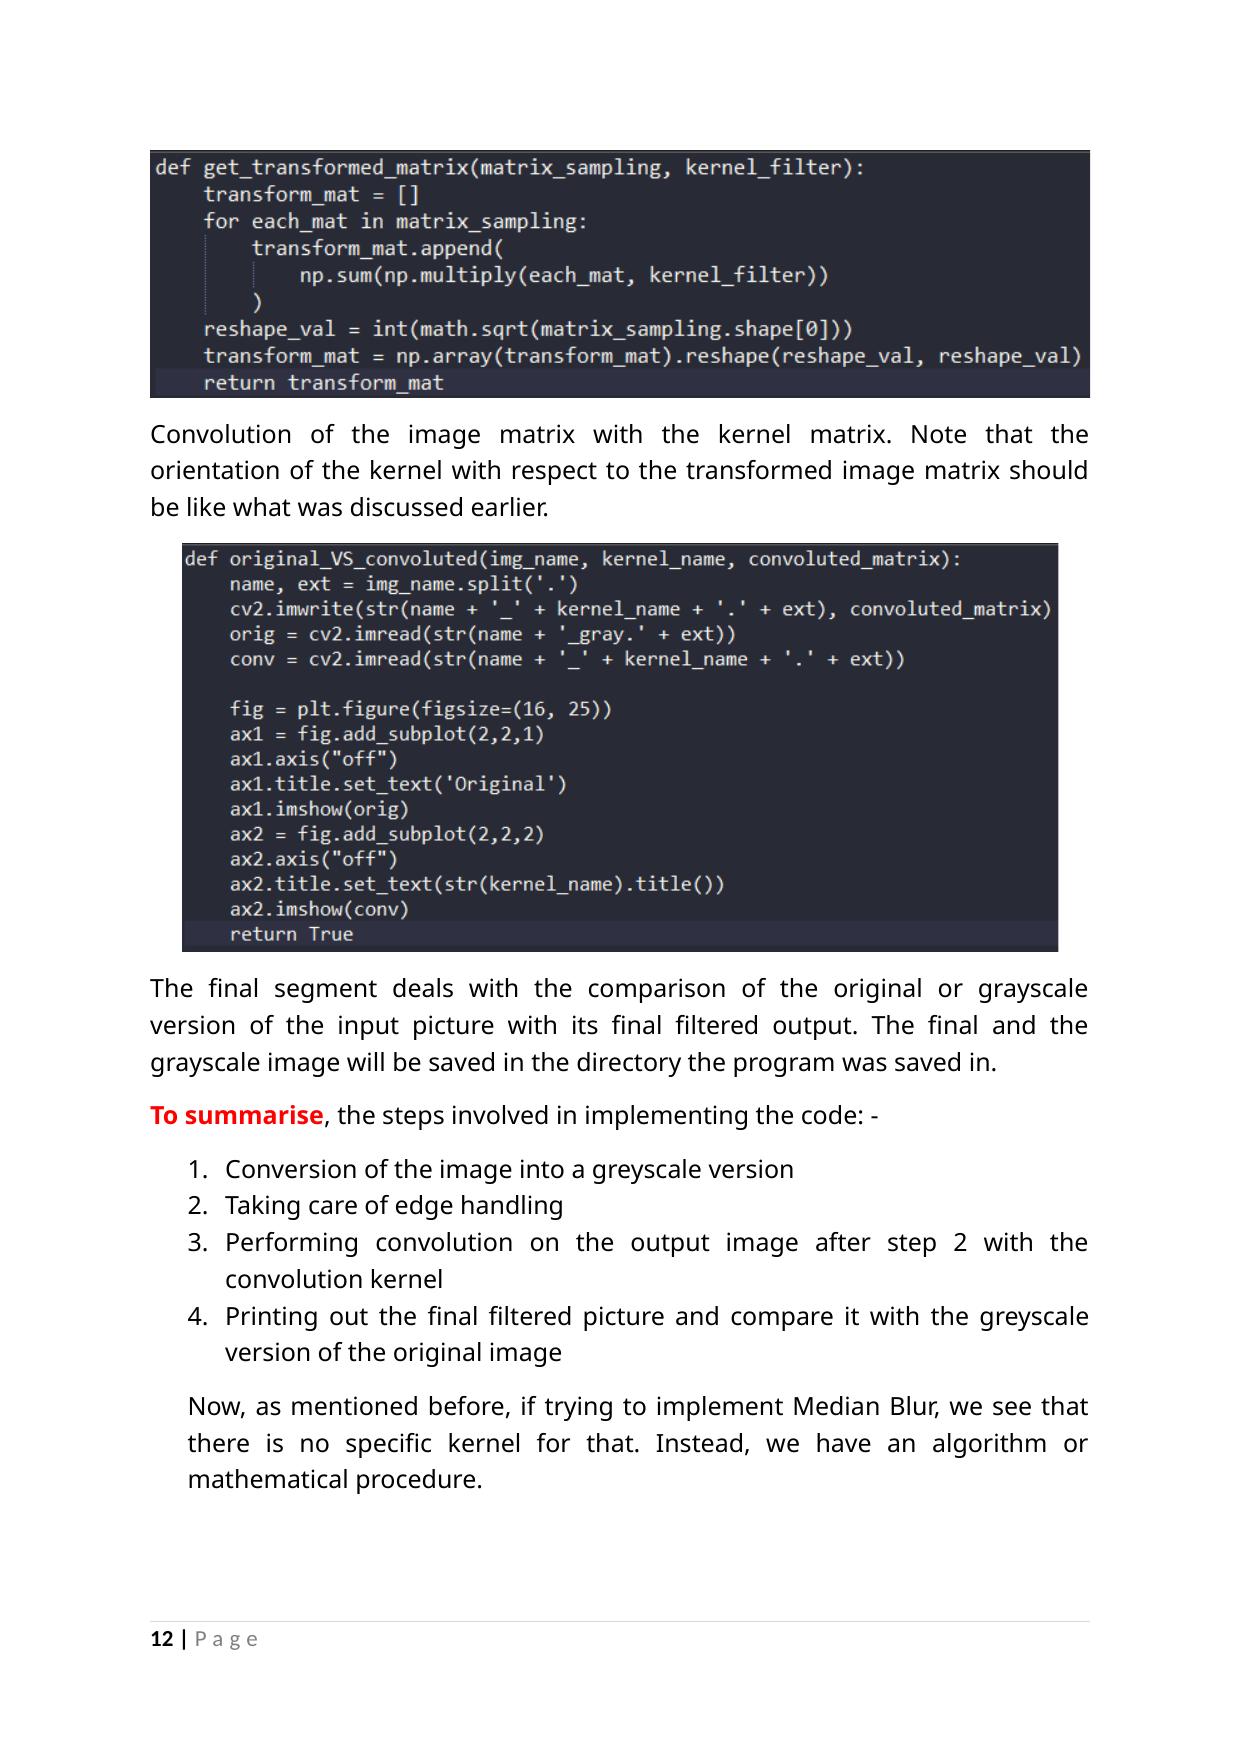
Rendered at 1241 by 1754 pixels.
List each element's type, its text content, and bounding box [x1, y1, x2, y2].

text To summarise, the steps involved in implementing the code: - [150, 1098, 1090, 1132]
text The final segment deals with the comparison of the original or grayscale version of the input picture with its final filtered output. The final and the grayscale image will be saved in the directory the program was saved in. [150, 971, 1090, 1078]
list Taking care of edge handling [187, 1188, 1090, 1222]
picture [150, 150, 1091, 398]
list Conversion of the image into a greyscale version [187, 1151, 1090, 1185]
list Performing convolution on the output image after step 2 with the convolution kernel [187, 1225, 1090, 1296]
text Now, as mentioned before, if trying to implement Median Blur, we see that there is no specific kernel for that. Instead, we have an algorithm or mathematical procedure. [187, 1388, 1090, 1496]
picture [182, 543, 1059, 952]
text Convolution of the image matrix with the kernel matrix. Note that the orientation of the kernel with respect to the transformed image matrix should be like what was discussed earlier. [150, 416, 1090, 524]
list Printing out the final filtered picture and compare it with the greyscale version of the original image [187, 1298, 1090, 1369]
